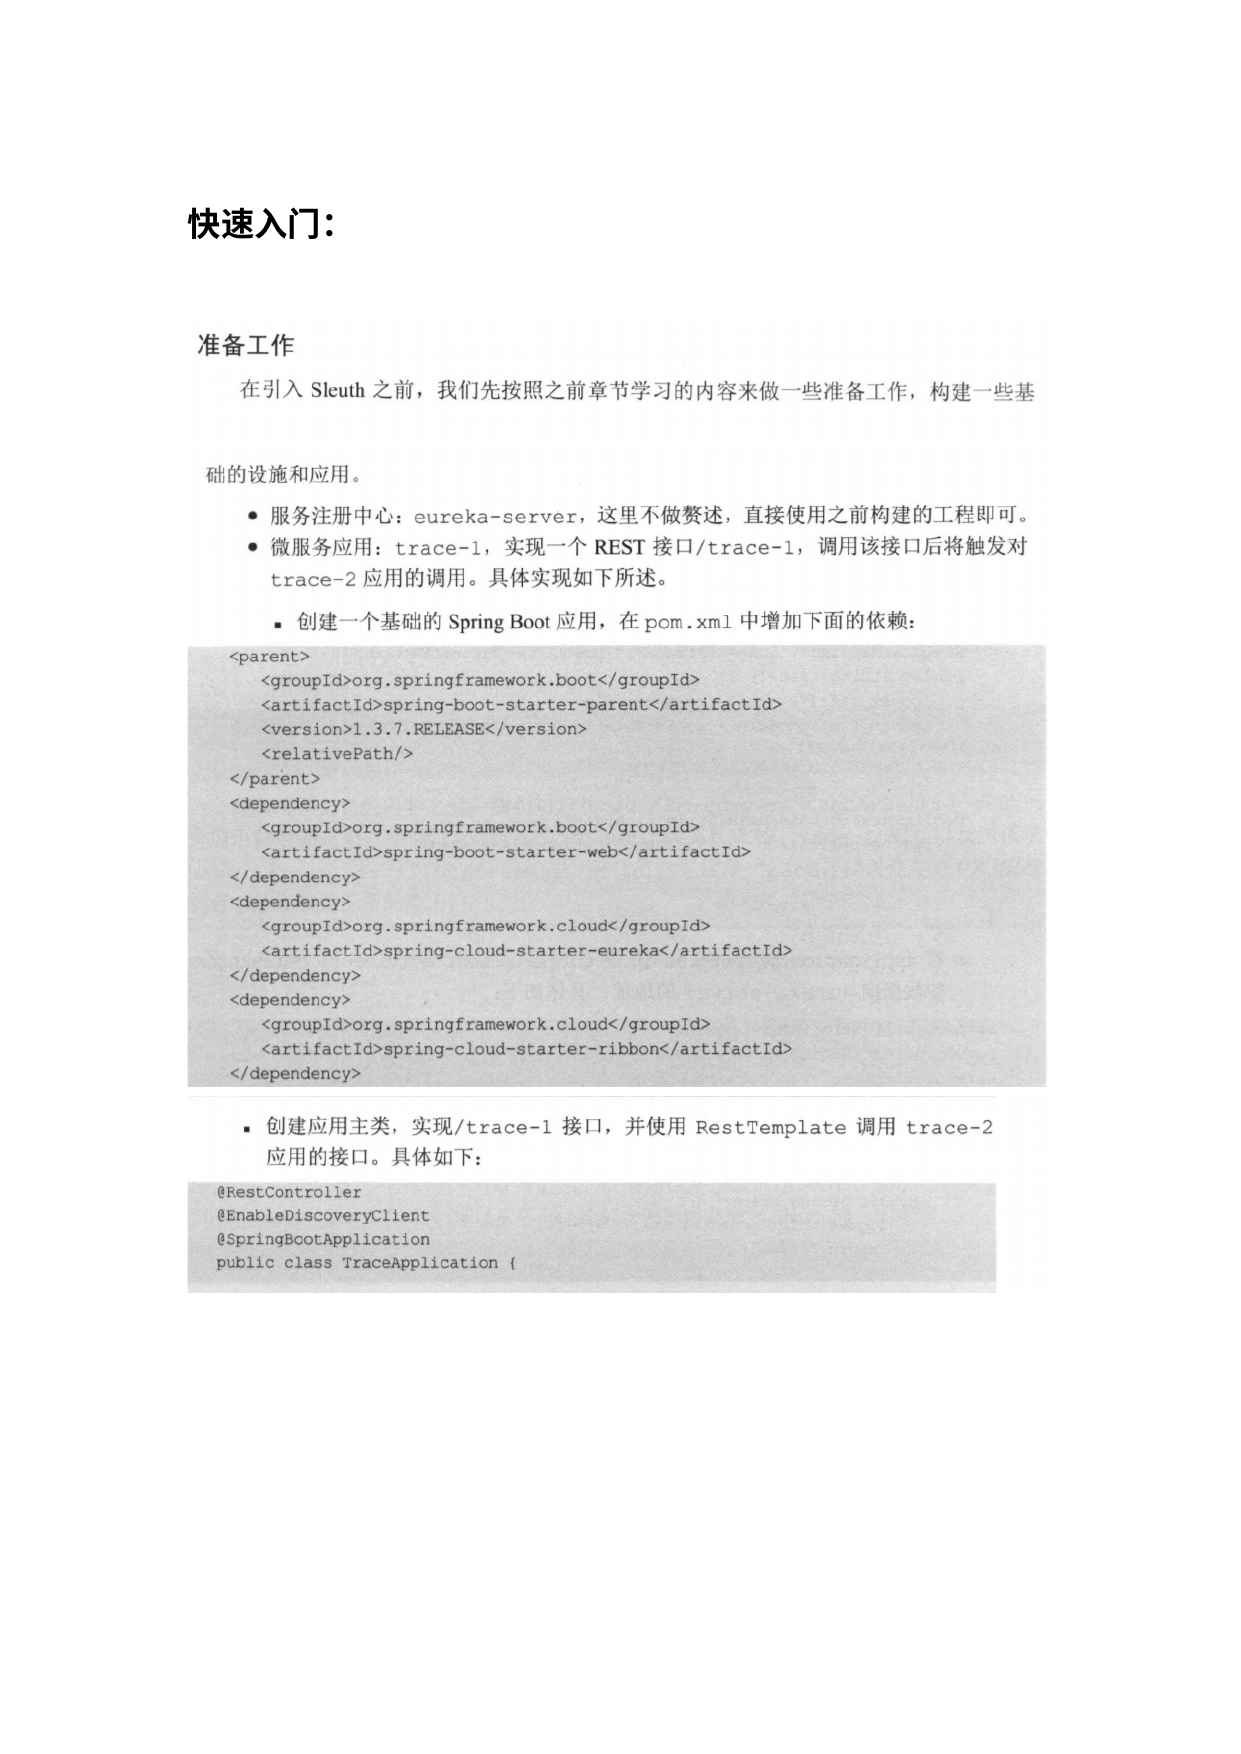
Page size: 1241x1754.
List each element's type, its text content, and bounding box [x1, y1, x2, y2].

picture [187, 641, 1053, 1087]
picture [187, 316, 1053, 442]
picture [187, 1096, 1053, 1293]
subtitle 快速入门： [187, 189, 1053, 254]
picture [187, 446, 1053, 640]
